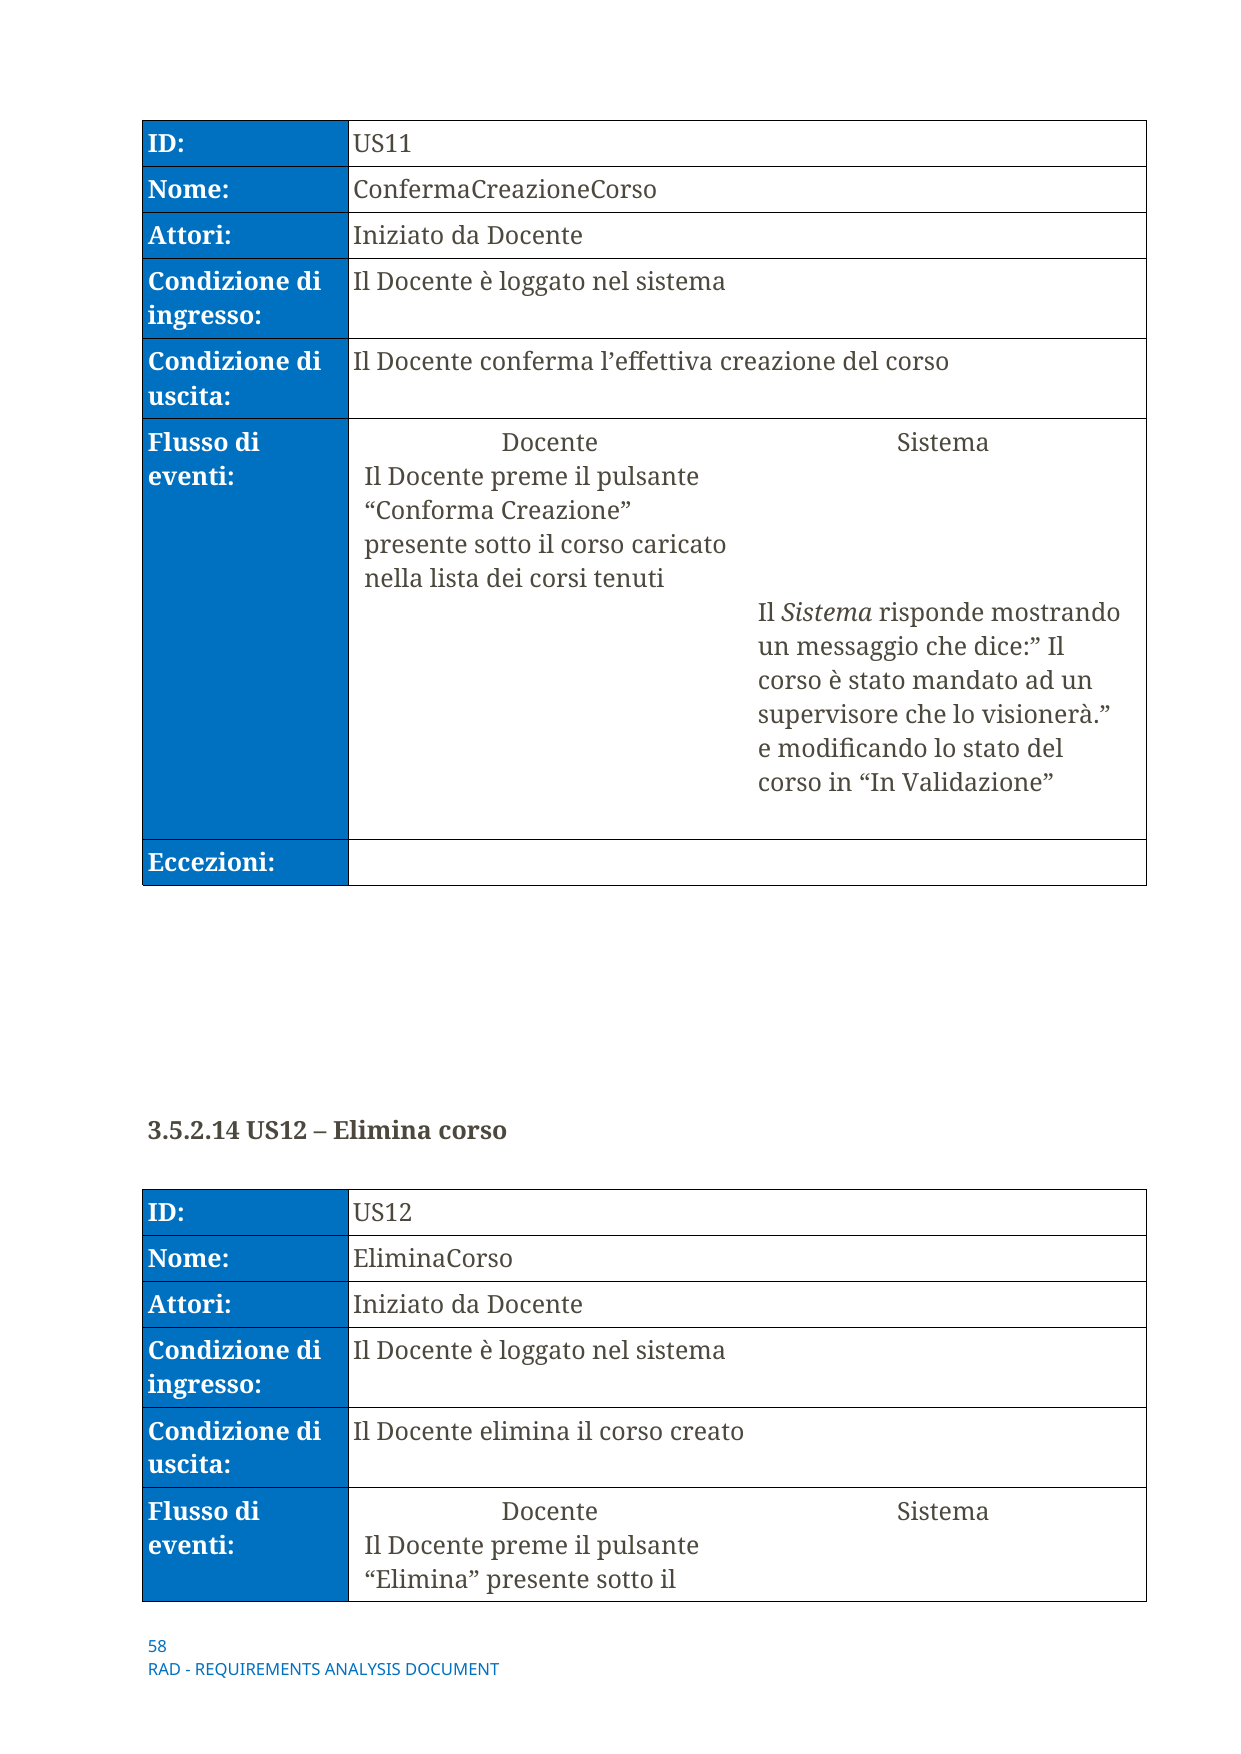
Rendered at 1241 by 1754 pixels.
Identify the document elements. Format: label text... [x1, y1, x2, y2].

table_cell Condizione di uscita: [143, 1408, 348, 1487]
table_cell Condizione di uscita: [143, 339, 348, 418]
table_cell Attori: [143, 1282, 348, 1327]
table_cell Nome: [143, 1236, 348, 1281]
table_header US11 [349, 121, 1146, 166]
table_cell [349, 419, 1146, 839]
table_cell Il Docente elimina il corso creato [349, 1408, 1146, 1487]
table_header ID: [143, 121, 348, 166]
table_cell Attori: [143, 213, 348, 258]
table_cell Il Docente è loggato nel sistema [349, 259, 1146, 338]
table_header US12 [349, 1190, 1146, 1235]
table_cell Flusso di eventi: [143, 419, 348, 839]
table_cell Eccezioni: [143, 840, 348, 885]
table_cell Condizione di ingresso: [143, 259, 348, 338]
table_cell [349, 840, 1146, 885]
table_cell EliminaCorso [349, 1236, 1146, 1281]
table_cell Iniziato da Docente [349, 1282, 1146, 1327]
table_cell Il Docente è loggato nel sistema [349, 1328, 1146, 1407]
table_cell ConfermaCreazioneCorso [349, 167, 1146, 212]
text 3.5.2.14 US12 – Elimina corso [148, 1113, 1092, 1147]
table_header ID: [143, 1190, 348, 1235]
table_cell Flusso di eventi: [143, 1488, 348, 1601]
table_cell Iniziato da Docente [349, 213, 1146, 258]
table_cell Il Docente conferma l’effettiva creazione del corso [349, 339, 1146, 418]
table_cell [349, 1488, 1146, 1601]
table_cell Nome: [143, 167, 348, 212]
table_cell Condizione di ingresso: [143, 1328, 348, 1407]
